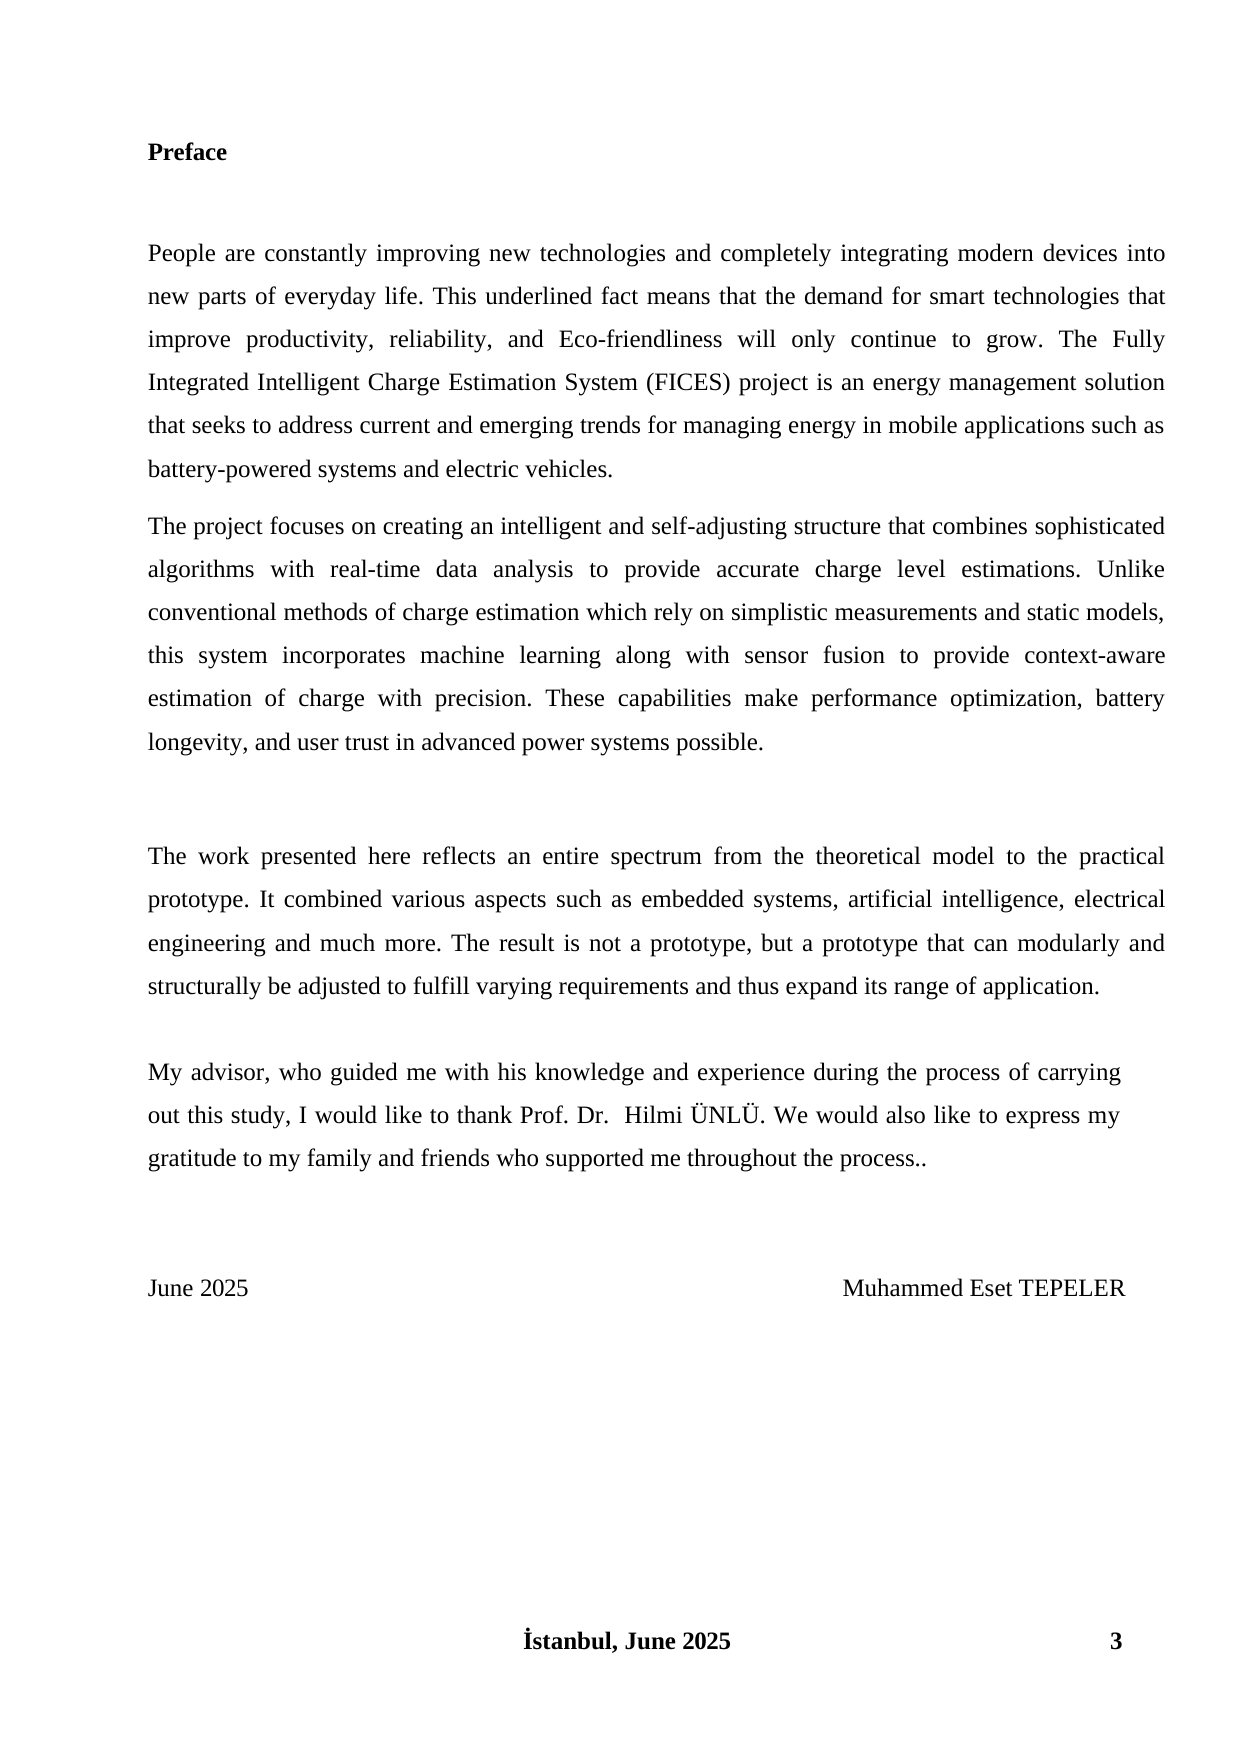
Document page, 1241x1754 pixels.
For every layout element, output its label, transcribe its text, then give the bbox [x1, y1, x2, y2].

text My advisor, who guided me with his knowledge and experience during the process of carrying out this study, I would like to thank Prof. Dr. Hilmi ÜNLÜ. We would also like to express my gratitude to my family and friends who supported me throughout the process.. [148, 1057, 1122, 1172]
text The project focuses on creating an intelligent and self-adjusting structure that combines sophisticated algorithms with real-time data analysis to provide accurate charge level estimations. Unlike conventional methods of charge estimation which rely on simplistic measurements and static models, this system incorporates machine learning along with sensor fusion to provide context-aware estimation of charge with precision. These capabilities make performance optimization, battery longevity, and user trust in advanced power systems possible. [148, 511, 1166, 755]
text June 2025 Muhammed Eset TEPELER [148, 1273, 1166, 1301]
text People are constantly improving new technologies and completely integrating modern devices into new parts of everyday life. This underlined fact means that the demand for smart technologies that improve productivity, reliability, and Eco-friendliness will only continue to grow. The Fully Integrated Intelligent Charge Estimation System (FICES) project is an energy management solution that seeks to address current and emerging trends for managing energy in mobile applications such as battery-powered systems and electric vehicles. [148, 238, 1166, 482]
subtitle Preface [148, 137, 1166, 166]
text The work presented here reflects an entire spectrum from the theoretical model to the practical prototype. It combined various aspects such as embedded systems, artificial intelligence, electrical engineering and much more. The result is not a prototype, but a prototype that can modularly and structurally be adjusted to fulfill varying requirements and thus expand its range of application. [148, 841, 1166, 999]
